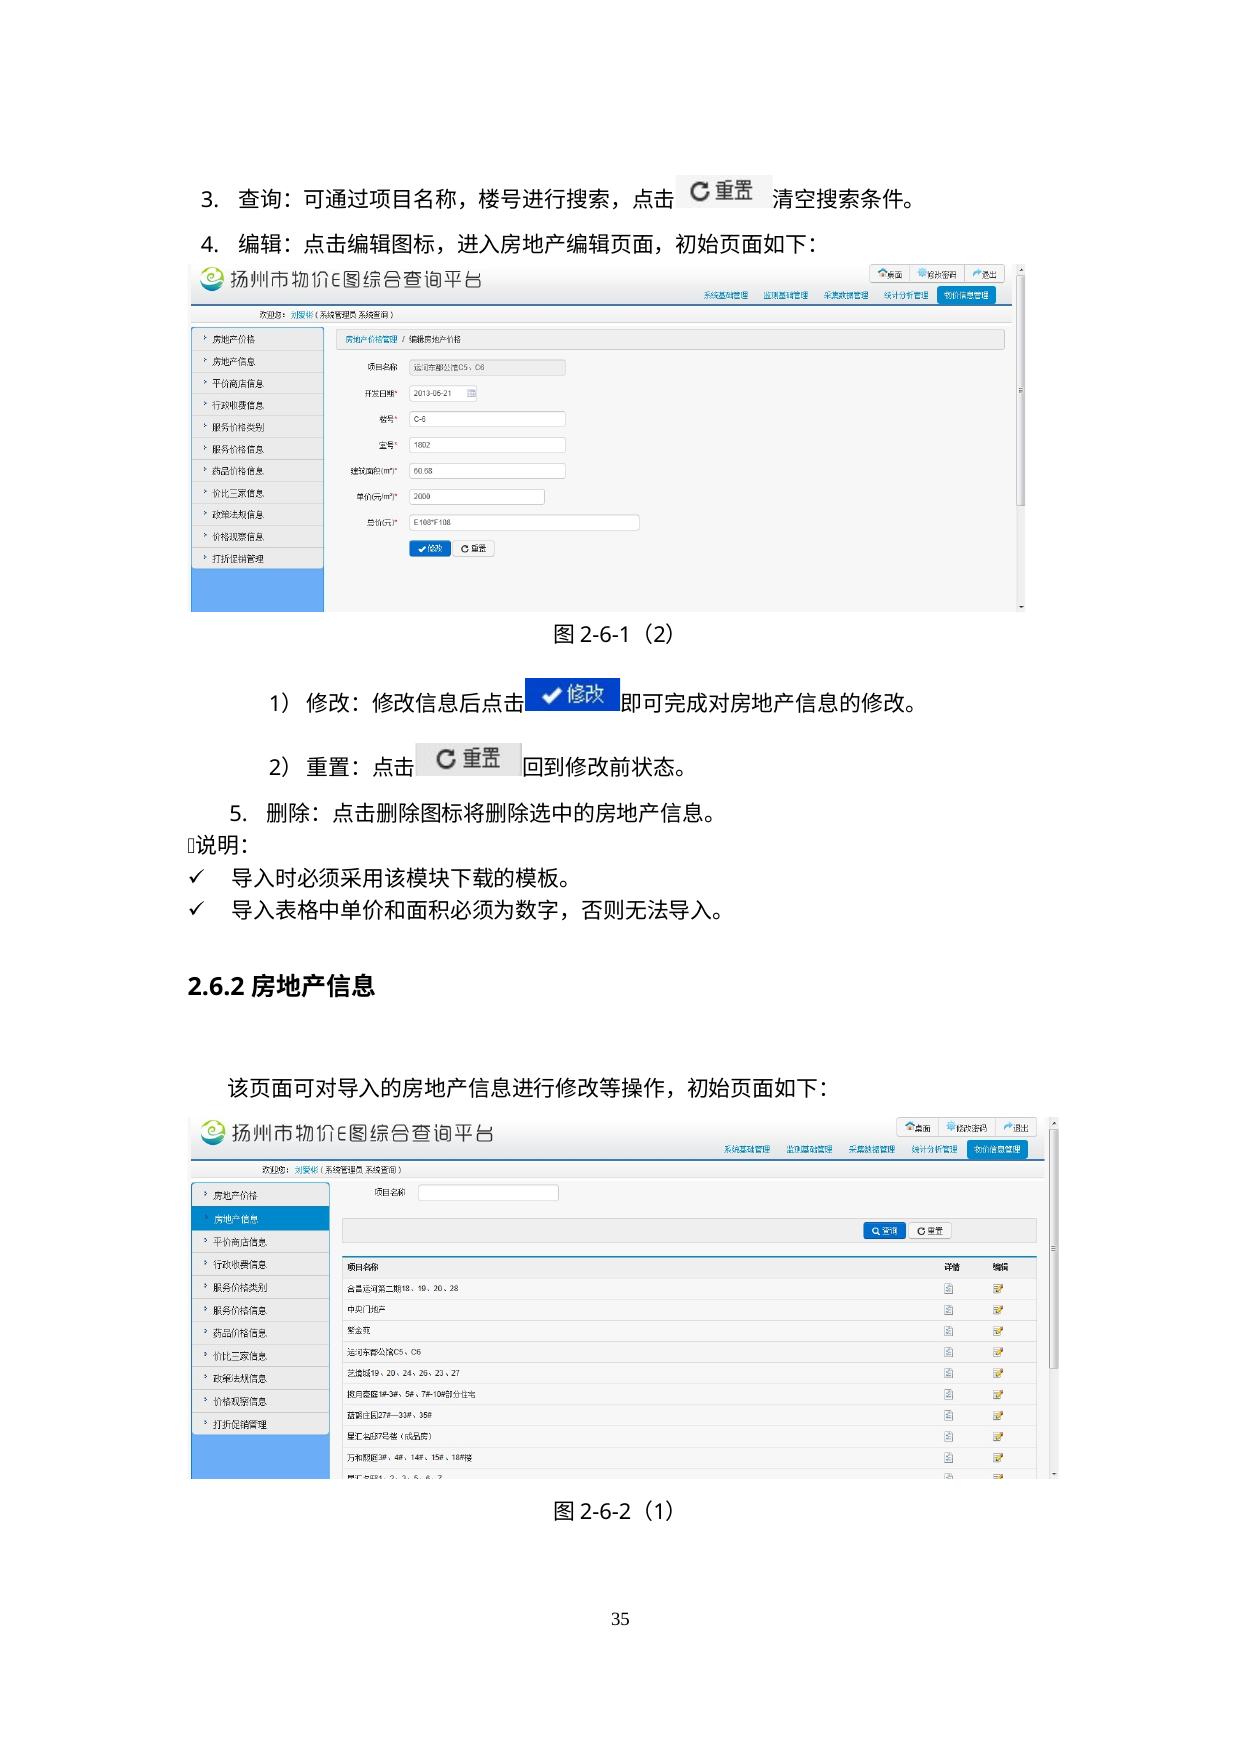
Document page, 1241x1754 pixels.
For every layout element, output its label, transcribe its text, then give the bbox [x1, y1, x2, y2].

picture [525, 678, 621, 711]
list 导入时必须采用该模块下载的模板。 [187, 860, 1053, 893]
subtitle 2.6.2 房地产信息 [187, 952, 1053, 1017]
picture [187, 264, 1025, 612]
list 查询：可通过项目名称，楼号进行搜索，点击清空搜索条件。 [201, 162, 1053, 227]
text 说明： [187, 828, 1053, 860]
picture [675, 175, 773, 208]
text 该页面可对导入的房地产信息进行修改等操作，初始页面如下： [187, 1071, 1053, 1103]
text 图 2-6-1（2） [187, 617, 1053, 649]
picture [415, 743, 522, 776]
picture [187, 1117, 1059, 1479]
text 图 2-6-2（1） [187, 1493, 1053, 1526]
list 导入表格中单价和面积必须为数字，否则无法导入。 [187, 893, 1053, 925]
list 重置：点击回到修改前状态。 [269, 730, 1053, 795]
list 删除：点击删除图标将删除选中的房地产信息。 [229, 795, 1053, 828]
list 修改：修改信息后点击即可完成对房地产信息的修改。 [269, 665, 1053, 730]
list 编辑：点击编辑图标，进入房地产编辑页面，初始页面如下： [201, 227, 1053, 259]
